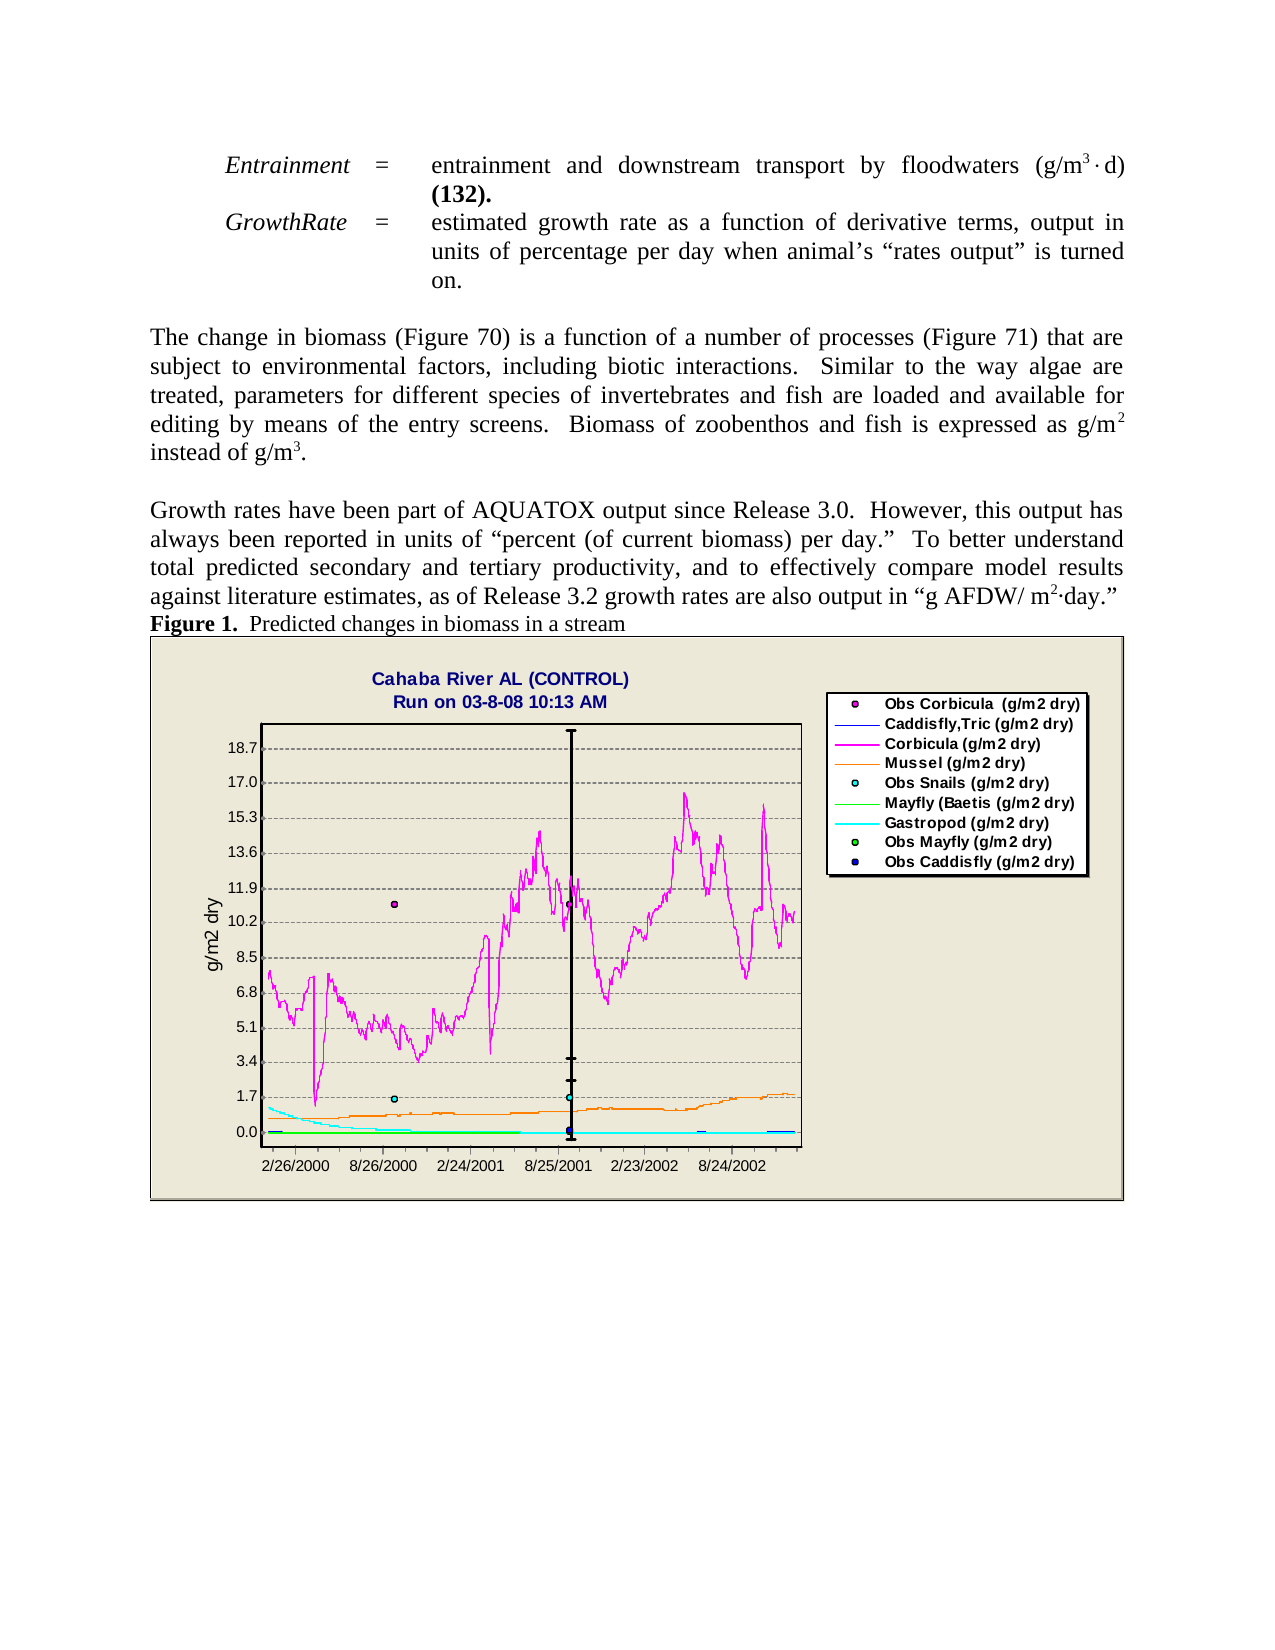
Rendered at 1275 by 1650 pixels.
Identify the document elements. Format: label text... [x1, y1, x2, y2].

text The change in biomass (Figure 70) is a function of a number of processes (Figure 71) that are subject to environmental factors, including biotic interactions. Similar to the way algae are treated, parameters for different species of invertebrates and fish are loaded and available for editing by means of the entry screens. Biomass of zoobenthos and fish is expressed as g/m2 instead of g/m3. [150, 322, 1125, 466]
text Entrainment = entrainment and downstream transport by floodwaters (g/m3d) (132). [225, 150, 1125, 207]
text GrowthRate = estimated growth rate as a function of derivative terms, output in units of percentage per day when animal’s “rates output” is turned on. [225, 207, 1125, 294]
text Growth rates have been part of AQUATOX output since Release 3.0. However, this output has always been reported in units of “percent (of current biomass) per day.” To better understand total predicted secondary and tertiary productivity, and to effectively compare model results against literature estimates, as of Release 3.2 growth rates are also output in “g AFDW/ m2∙day.” [150, 495, 1125, 610]
text Figure . Predicted changes in biomass in a stream [150, 610, 1125, 636]
